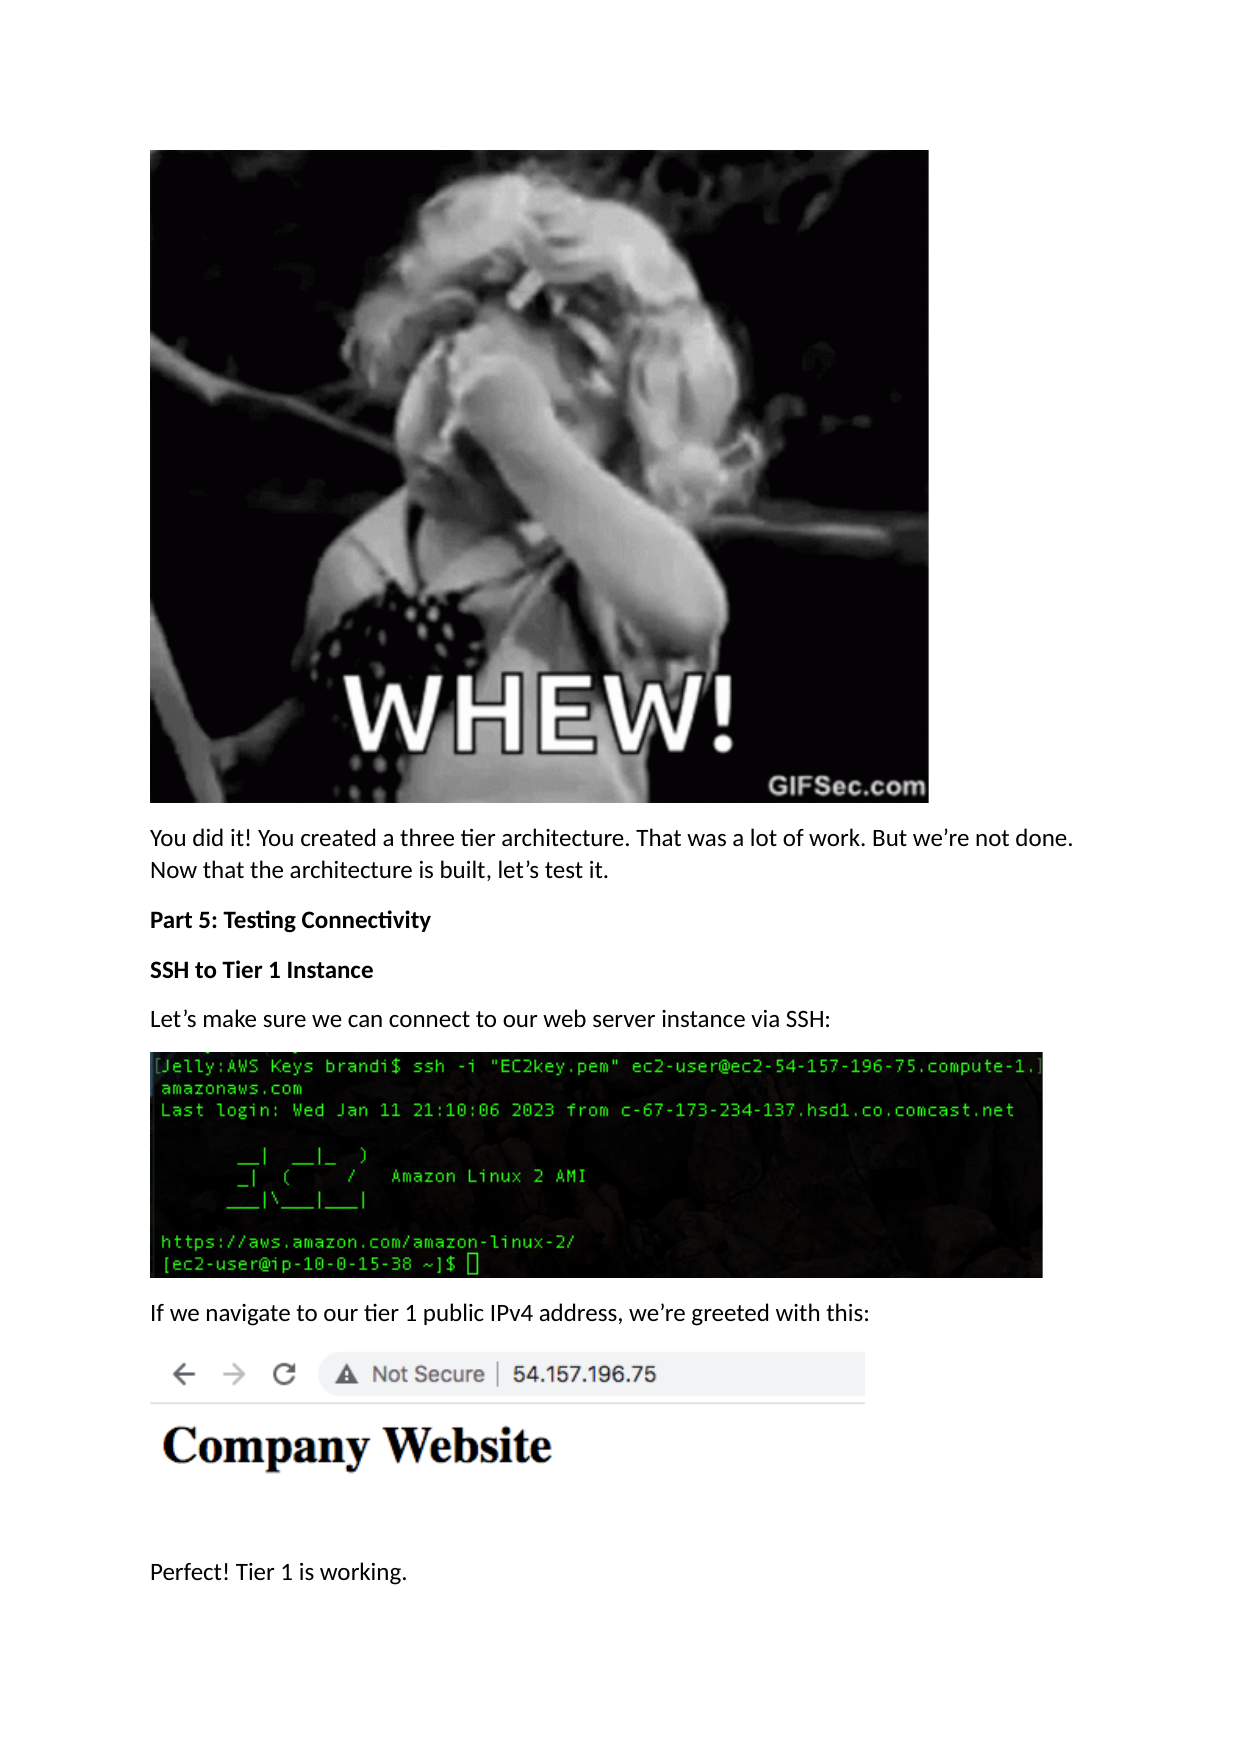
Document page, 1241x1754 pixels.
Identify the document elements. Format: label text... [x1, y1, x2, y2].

picture [150, 150, 929, 803]
text Perfect! Tier 1 is working. [150, 1556, 1090, 1587]
picture [150, 1346, 865, 1538]
text SSH to Tier 1 Instance [150, 954, 1090, 984]
text Part 5: Testing Connectivity [150, 904, 1090, 935]
text Let’s make sure we can connect to our web server instance via SSH: [150, 1003, 1090, 1034]
picture [150, 1052, 1043, 1278]
text If we navigate to our tier 1 public IPv4 address, we’re greeted with this: [150, 1297, 1090, 1327]
text You did it! You created a three tier architecture. That was a lot of work. But we’re not done. Now that the architecture is built, let’s test it. [150, 822, 1090, 885]
